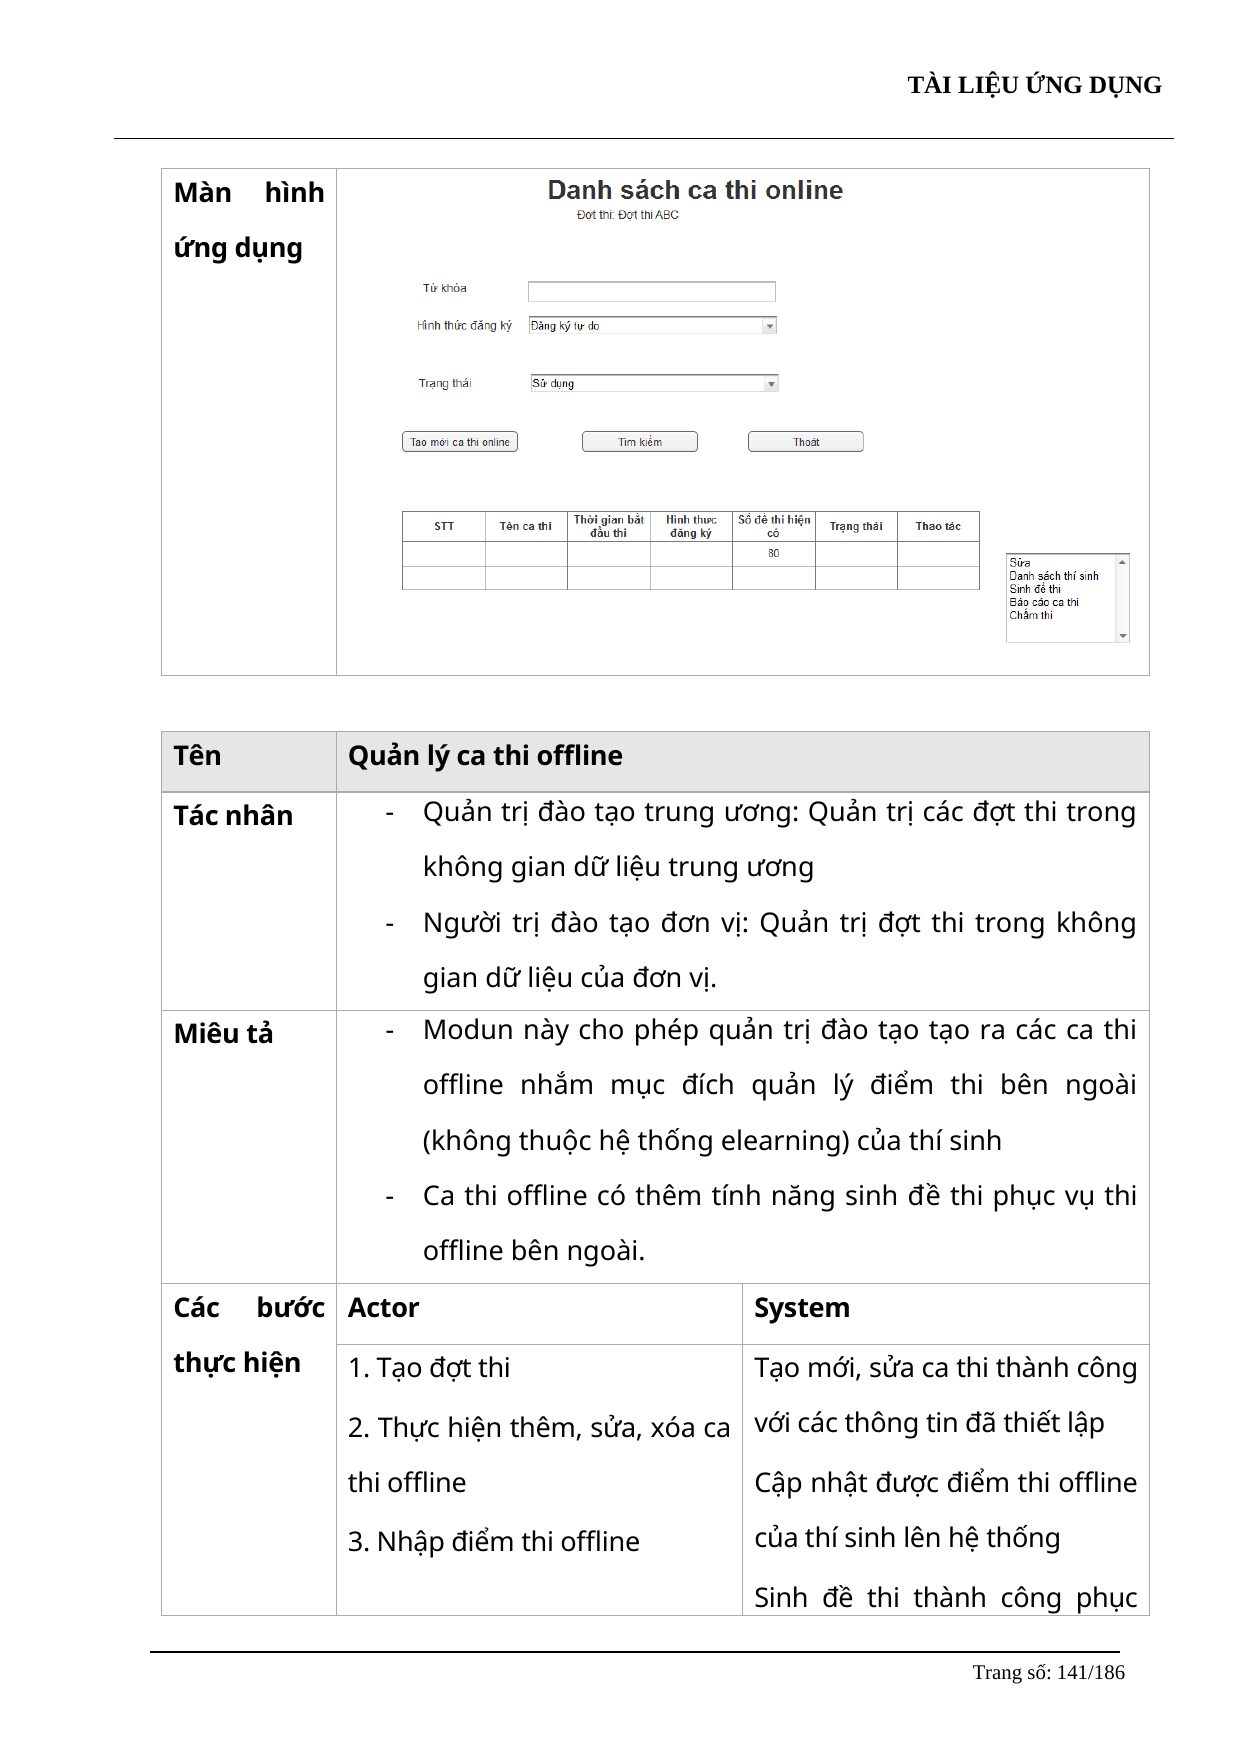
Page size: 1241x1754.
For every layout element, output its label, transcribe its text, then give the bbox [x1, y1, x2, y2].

table_cell [337, 169, 1149, 674]
table_header Tên [162, 732, 336, 791]
picture [348, 173, 1138, 656]
table_cell Tác nhân [162, 793, 336, 1009]
table_cell Màn hình ứng dụng [162, 169, 336, 674]
table_cell Quản trị đào tạo trung ương: Quản trị các đợt thi trong không gian dữ liệu trung ương Người trị đào tạo đơn vị: Quản trị đợt thi trong không gian dữ liệu của đơn vị. [337, 793, 1149, 1009]
table_cell System [743, 1284, 1149, 1343]
table_cell Miêu tả [162, 1011, 336, 1283]
table_cell Actor [337, 1284, 742, 1343]
table_header Quản lý ca thi offline [337, 732, 1149, 791]
table_cell Các bước thực hiện [162, 1284, 336, 1615]
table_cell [337, 1345, 742, 1615]
table_cell Modun này cho phép quản trị đào tạo tạo ra các ca thi offline nhắm mục đích quản lý điểm thi bên ngoài (không thuộc hệ thống elearning) của thí sinh Ca thi offline có thêm tính năng sinh đề thi phục vụ thi offline bên ngoài. [337, 1011, 1149, 1283]
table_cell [743, 1345, 1149, 1615]
